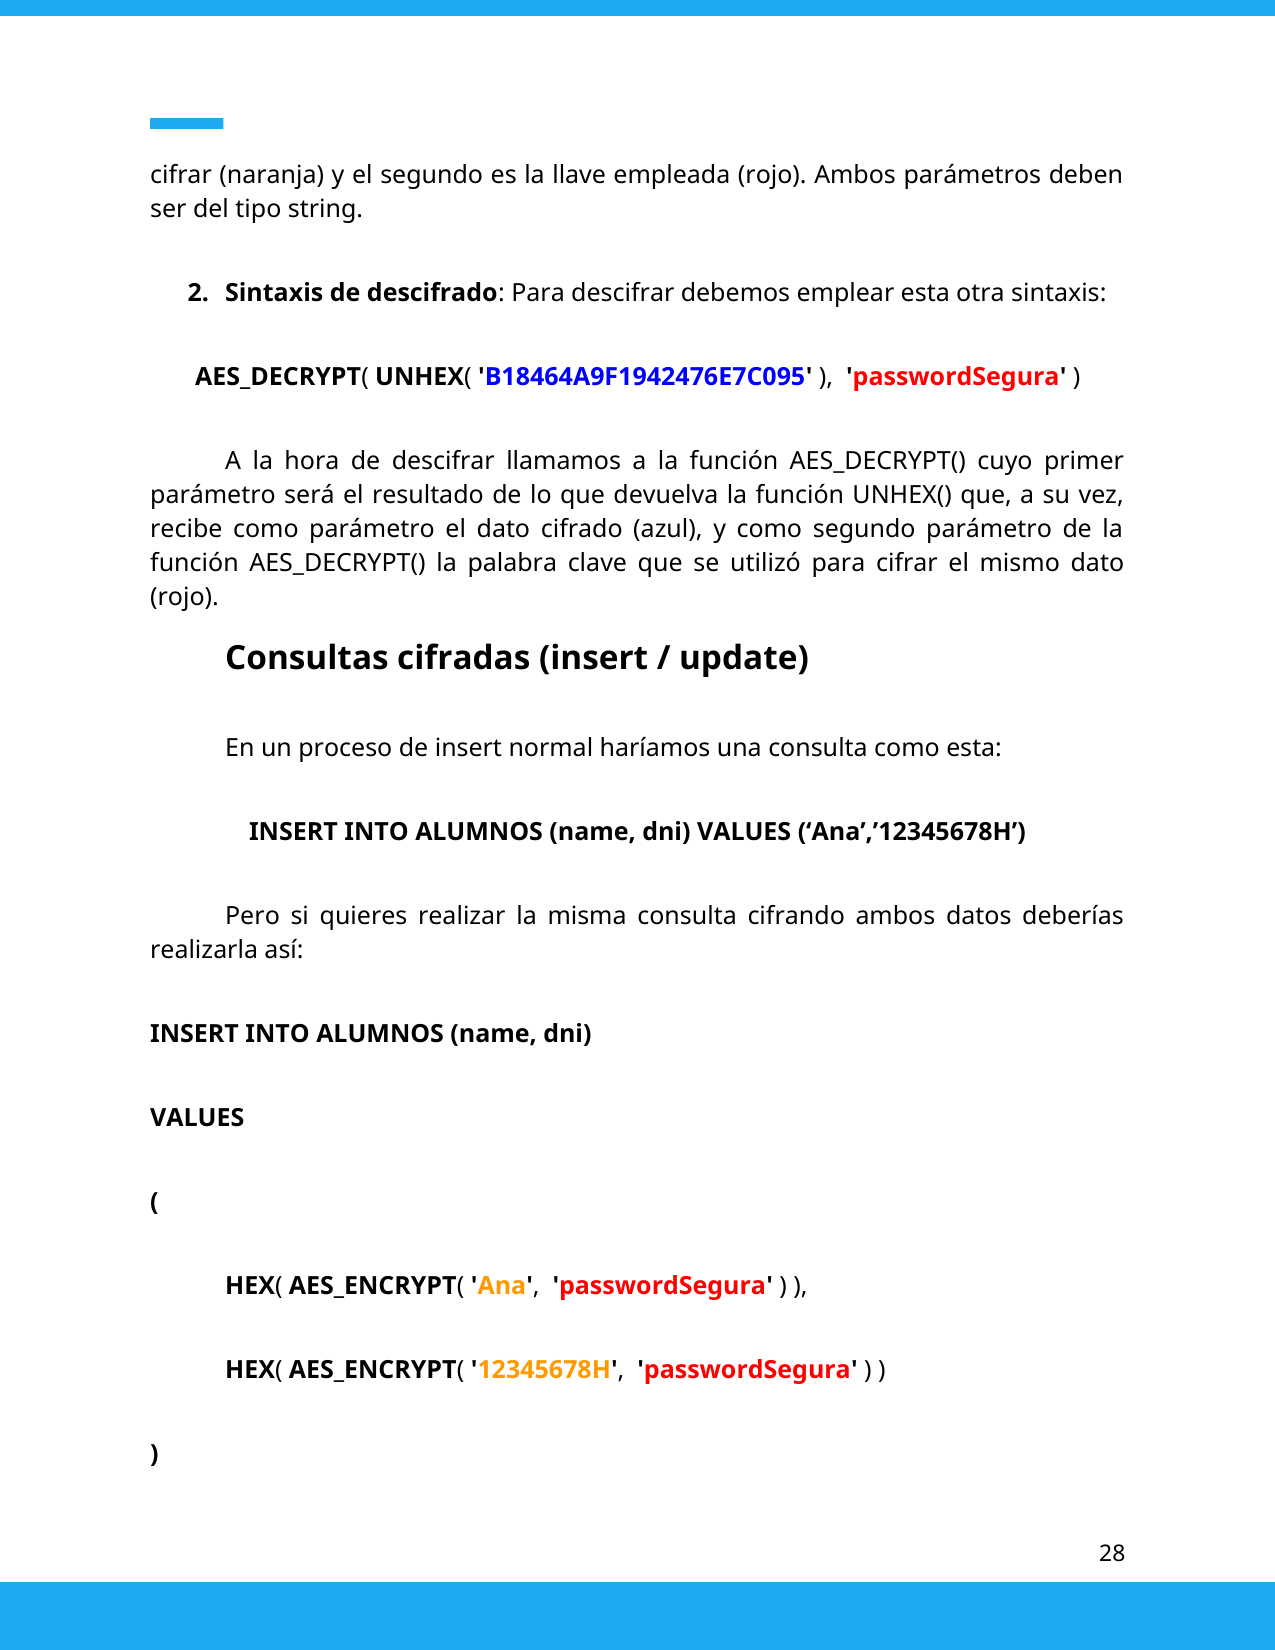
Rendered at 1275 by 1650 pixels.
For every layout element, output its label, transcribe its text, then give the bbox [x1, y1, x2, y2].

text AES_DECRYPT( UNHEX( 'B18464A9F1942476E7C095' ), 'passwordSegura' ) [806, 359, 1125, 393]
text ) [150, 1436, 1125, 1470]
text Pero si quieres realizar la misma consulta cifrando ambos datos deberías realizarla así: [150, 897, 1125, 966]
text HEX( AES_ENCRYPT( '12345678H', 'passwordSegura' ) ) [150, 1352, 1125, 1386]
picture [150, 118, 224, 129]
text VALUES [150, 1100, 1125, 1134]
picture [0, 0, 1275, 16]
text ( [150, 1184, 1125, 1218]
text HEX( AES_ENCRYPT( 'Ana', 'passwordSegura' ) ), [150, 1268, 1125, 1302]
text INSERT INTO ALUMNOS (name, dni) [150, 1016, 1125, 1050]
text AES_DECRYPT( UNHEX( 'B18464A9F1942476E7C095' ), 'passwordSegura' ) [150, 359, 485, 393]
text En un proceso de insert normal haríamos una consulta como esta: [150, 729, 1125, 763]
list Sintaxis de descifrado: Para descifrar debemos emplear esta otra sintaxis: [187, 275, 1125, 309]
text INSERT INTO ALUMNOS (name, dni) VALUES (‘Ana’,’12345678H’) [150, 813, 1125, 847]
text Consultas cifradas (insert / update) [150, 634, 1125, 679]
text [150, 157, 1125, 225]
text A la hora de descifrar llamamos a la función AES_DECRYPT() cuyo primer parámetro será el resultado de lo que devuelva la función UNHEX() que, a su vez, recibe como parámetro el dato cifrado (azul), y como segundo parámetro de la función AES_DECRYPT() la palabra clave que se utilizó para cifrar el mismo dato (rojo). [150, 443, 1125, 613]
picture [0, 1582, 1275, 1650]
